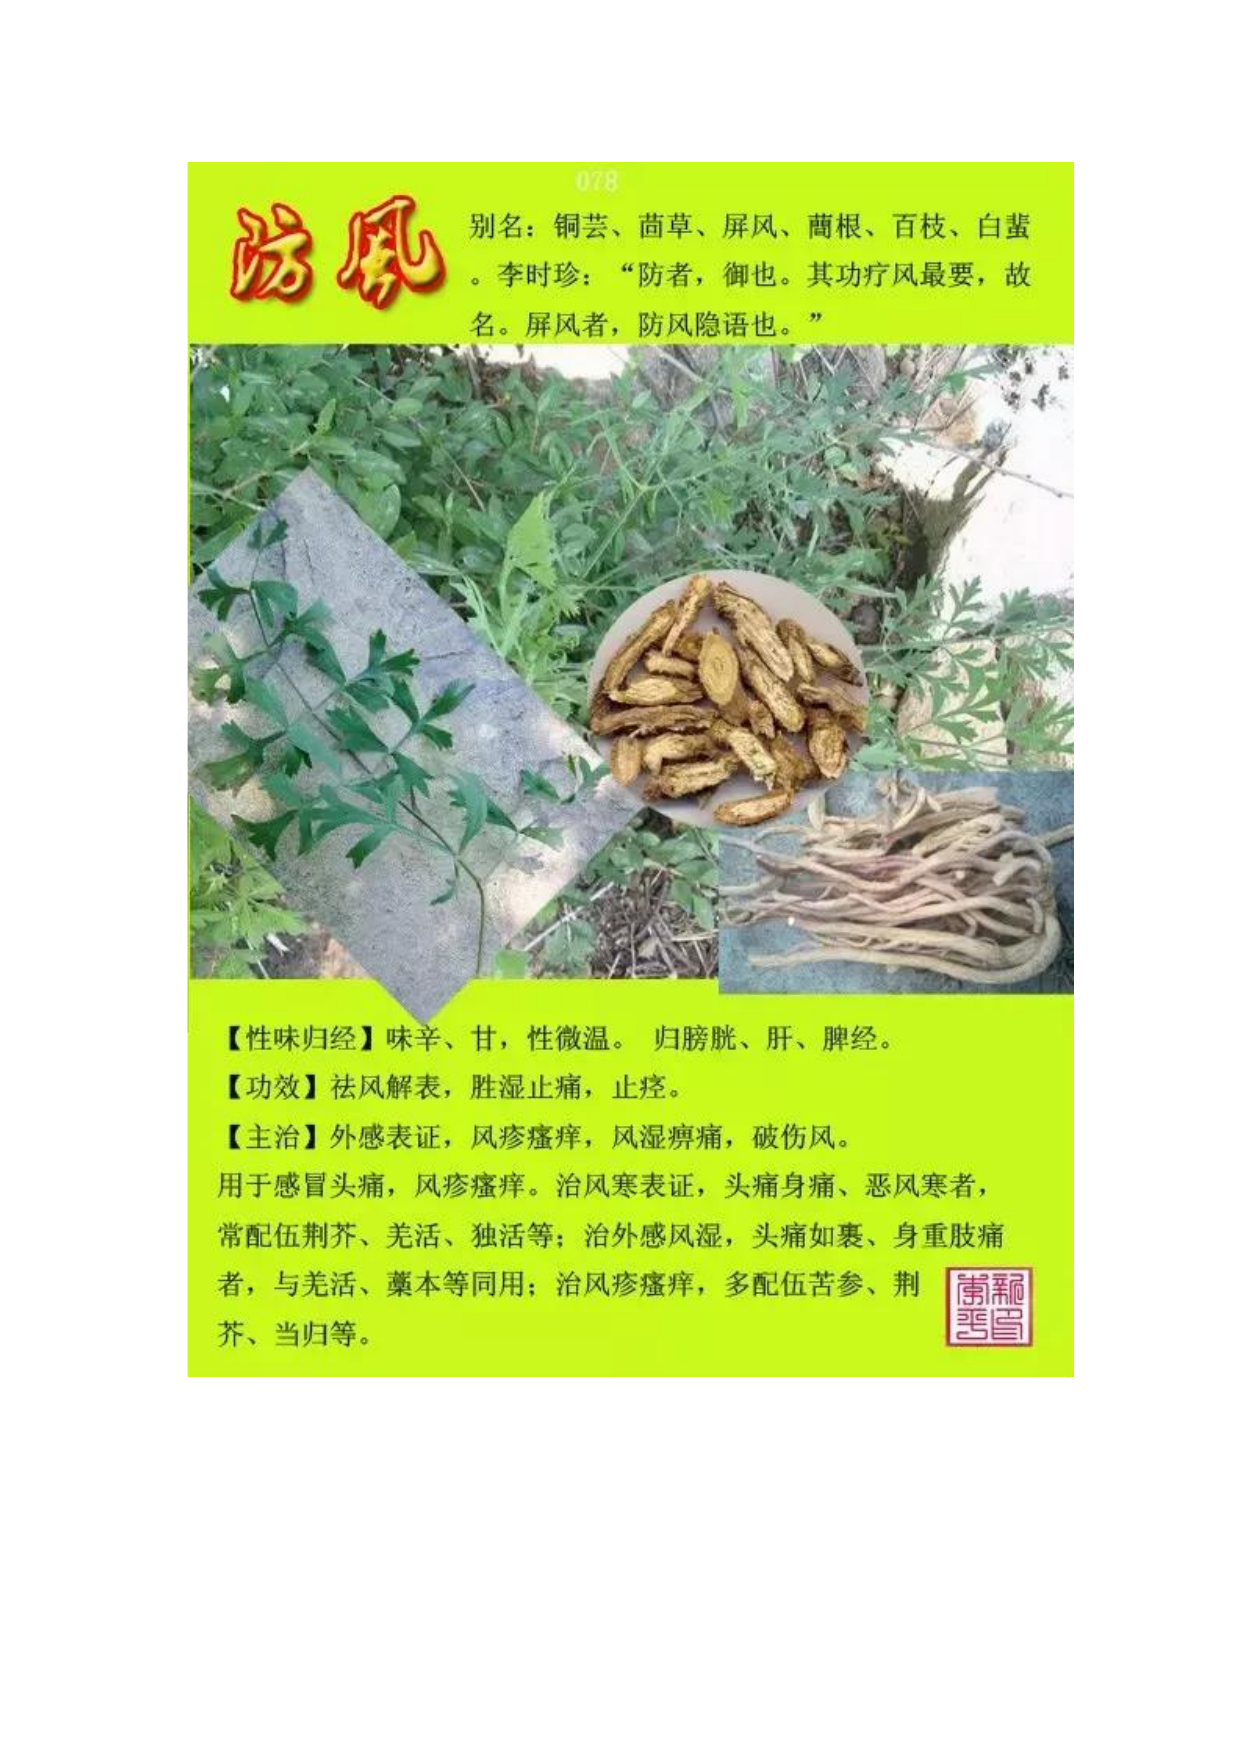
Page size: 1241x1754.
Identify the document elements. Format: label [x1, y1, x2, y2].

picture [187, 162, 1074, 1377]
